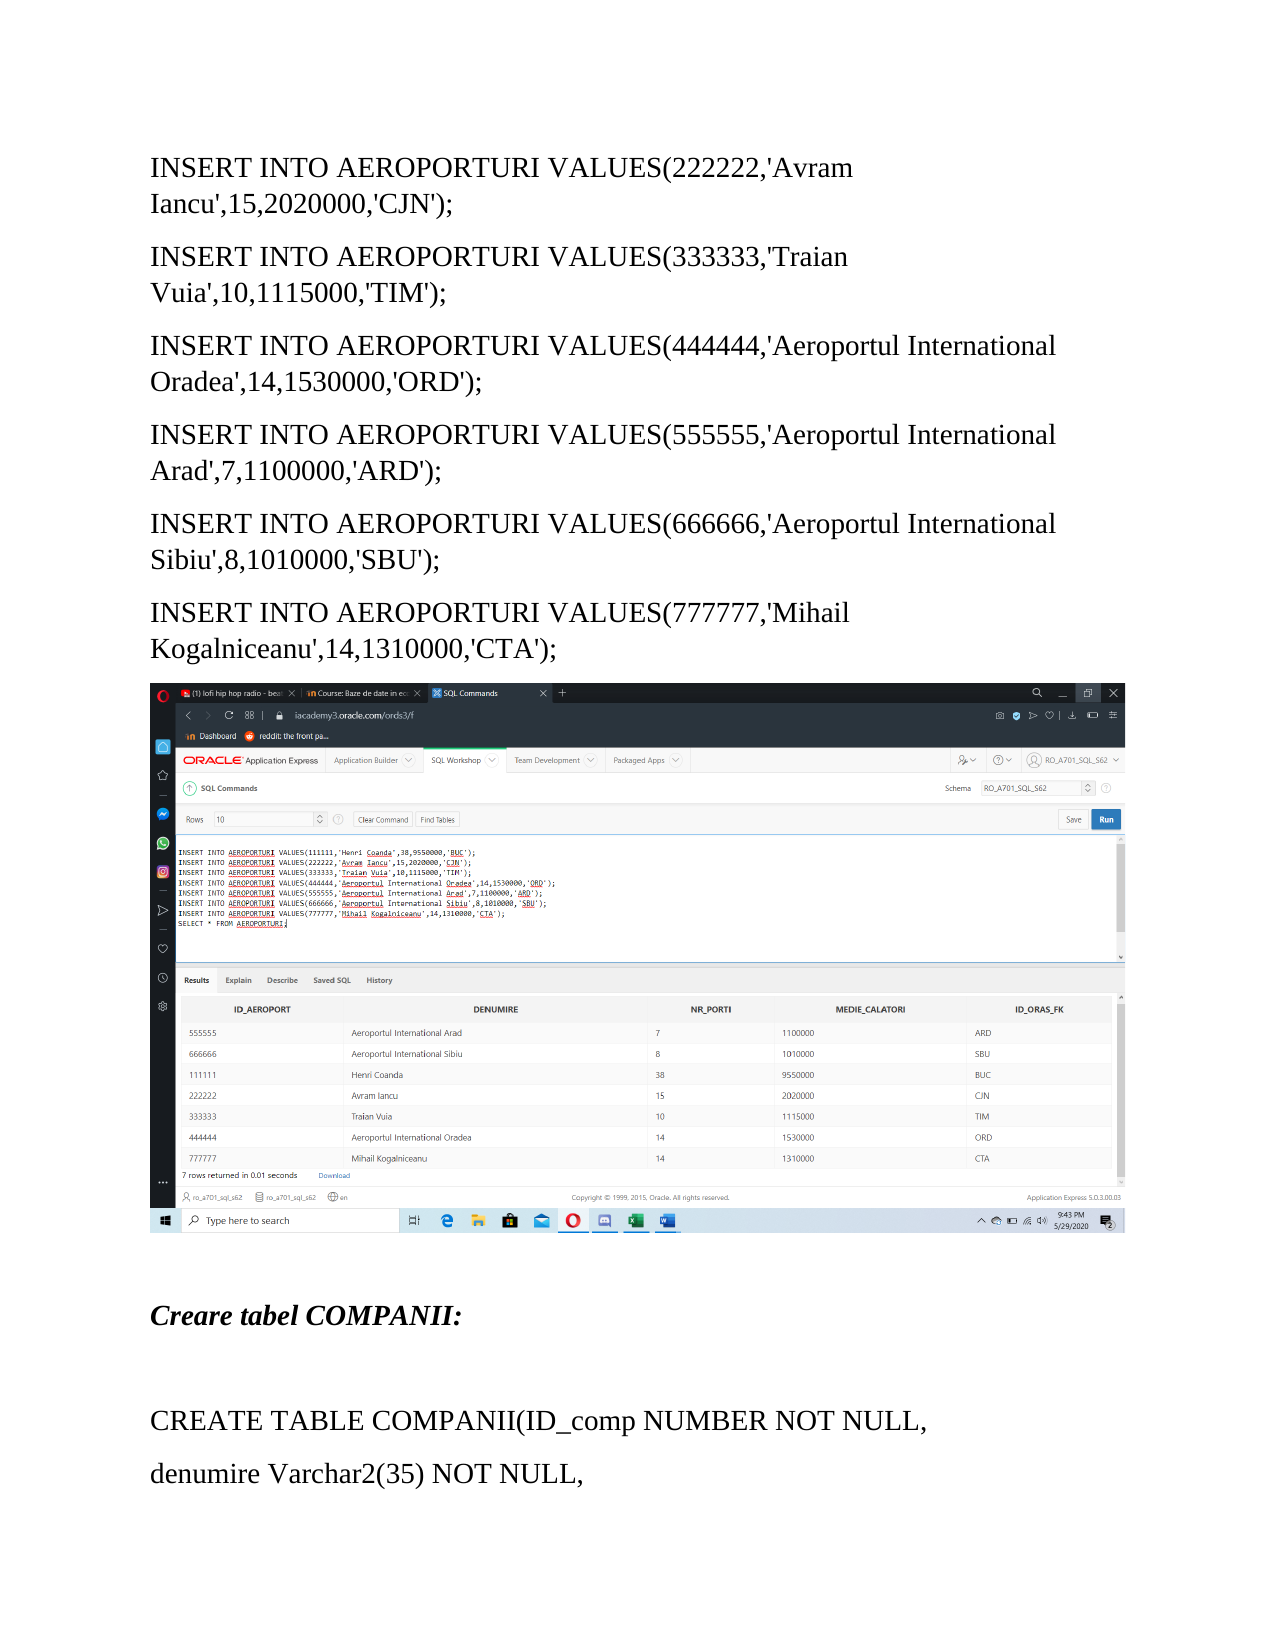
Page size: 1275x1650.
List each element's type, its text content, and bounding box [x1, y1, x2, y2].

text INSERT INTO AEROPORTURI VALUES(444444,'Aeroportul International Oradea',14,1530000,'ORD'); [150, 328, 1125, 398]
text INSERT INTO AEROPORTURI VALUES(666666,'Aeroportul International Sibiu',8,1010000,'SBU'); [150, 506, 1125, 576]
text CREATE TABLE COMPANII(ID_comp NUMBER NOT NULL, [150, 1403, 1125, 1437]
text INSERT INTO AEROPORTURI VALUES(333333,'Traian Vuia',10,1115000,'TIM'); [150, 239, 1125, 309]
text denumire Varchar2(35) NOT NULL, [150, 1456, 1125, 1490]
text INSERT INTO AEROPORTURI VALUES(777777,'Mihail Kogalniceanu',14,1310000,'CTA'); [150, 595, 1125, 664]
text Creare tabel COMPANII: [150, 1298, 1125, 1331]
text INSERT INTO AEROPORTURI VALUES(555555,'Aeroportul International Arad',7,1100000,'ARD'); [150, 417, 1125, 487]
text INSERT INTO AEROPORTURI VALUES(222222,'Avram Iancu',15,2020000,'CJN'); [150, 150, 1125, 220]
picture [150, 683, 1125, 1233]
